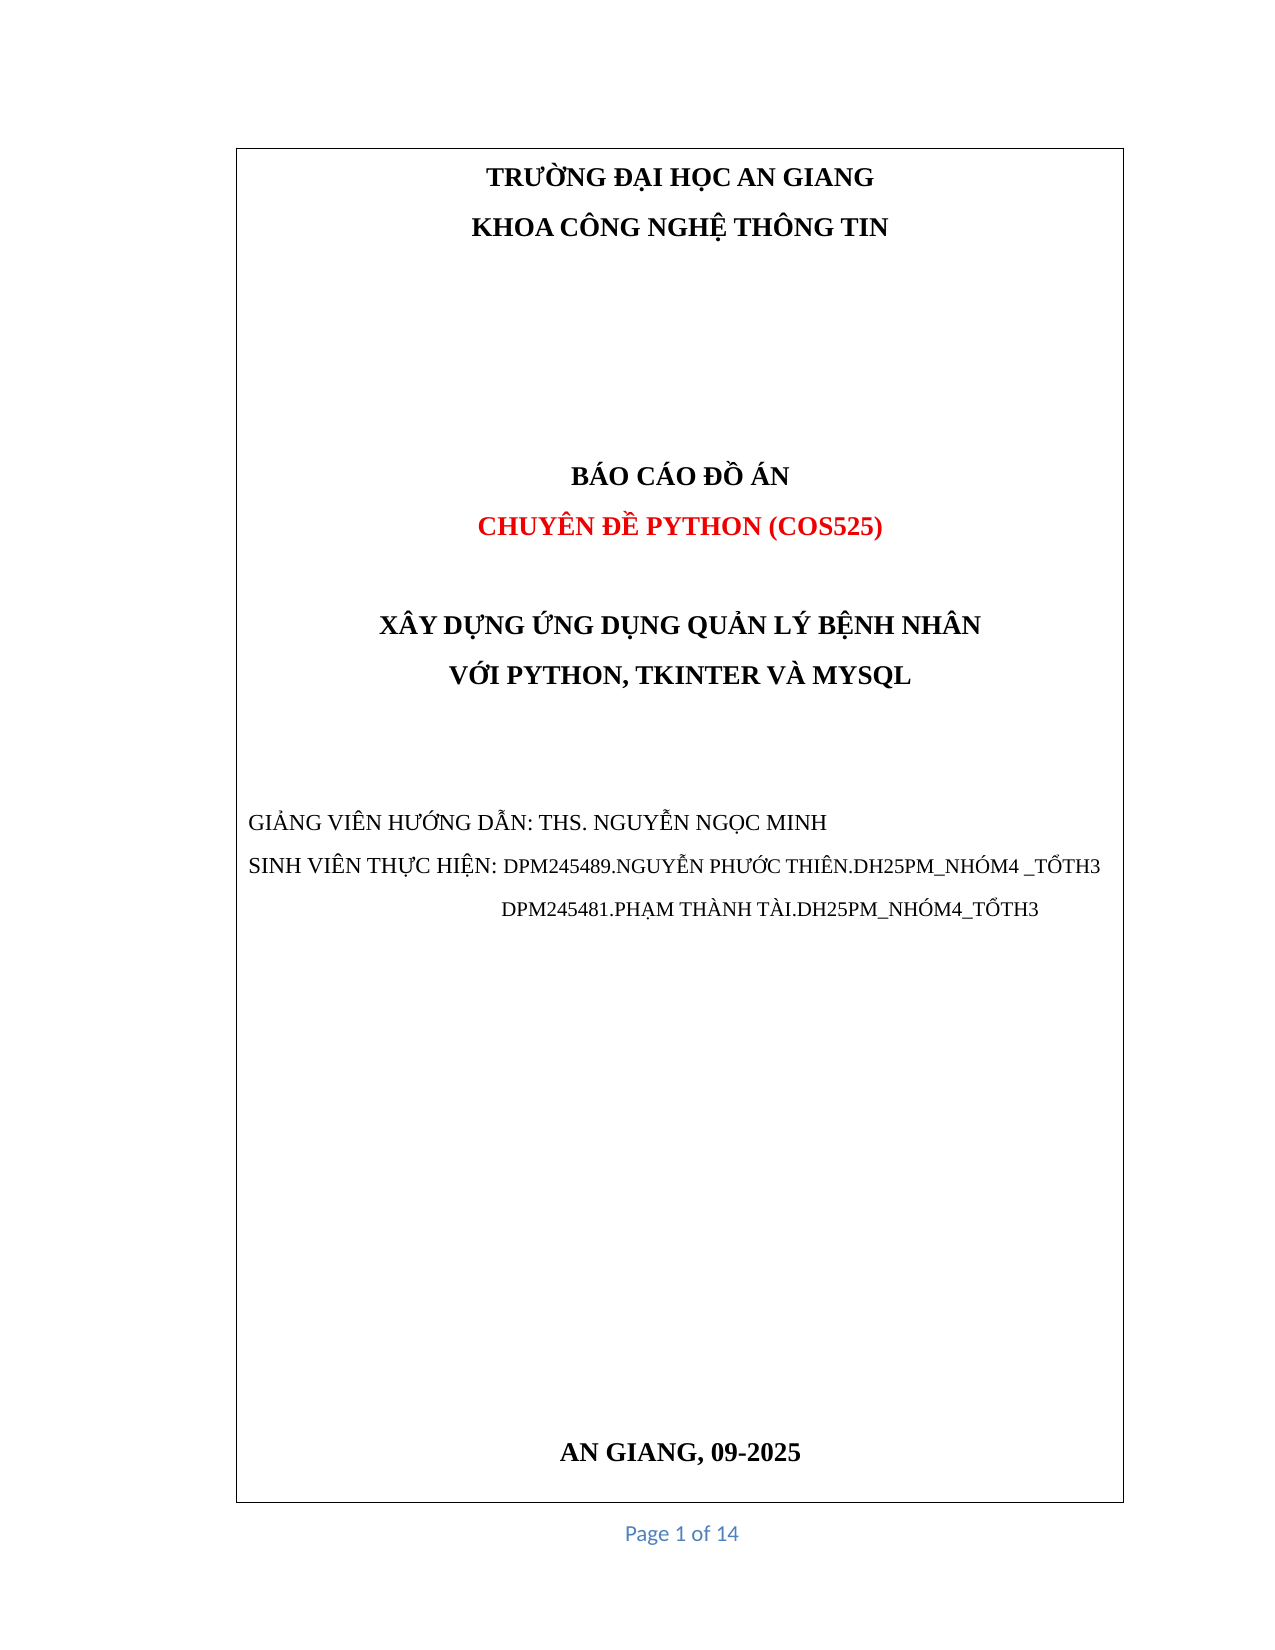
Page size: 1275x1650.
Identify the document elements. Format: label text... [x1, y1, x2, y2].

table_header TRƯỜNG ĐẠI HỌC AN GIANG KHOA CÔNG NGHỆ THÔNG TIN BÁO CÁO ĐỒ ÁN Chuyên đề Python (COS525) XÂY DỰNG ỨNG DỤNG QUẢN LÝ BỆNH NHÂN VỚI PYTHON, TKINTER VÀ MYSQL Giảng viên hướng dẫn: Ths. Nguyễn Ngọc Minh Sinh viên thực hiện: dpm245489.nGUYỄN PHƯỚC THIÊN.DH25PM_NHÓM4 _TỔTH3 dpm245481.PHẠM THÀNH TÀI.DH25PM_NHÓM4_TỔTH3 AN GIANG, 09-2025 [237, 149, 1123, 1502]
